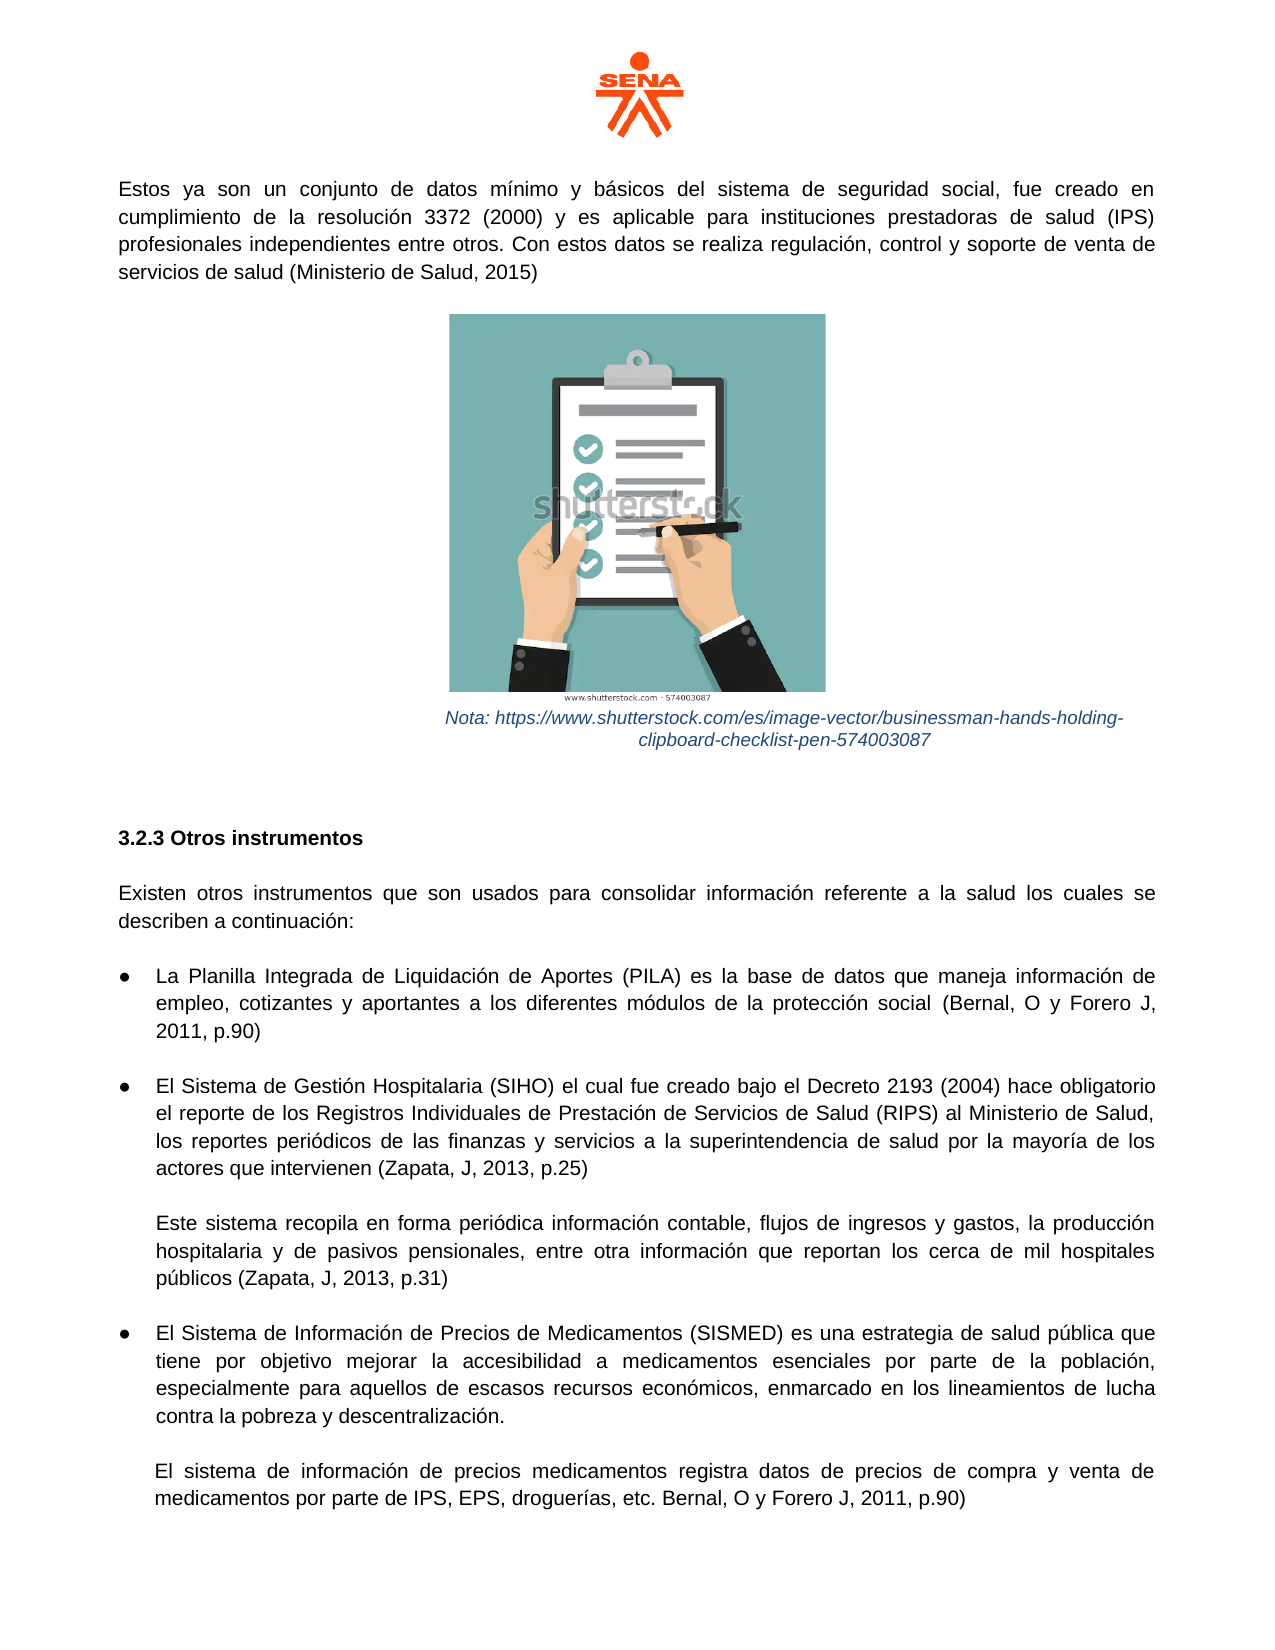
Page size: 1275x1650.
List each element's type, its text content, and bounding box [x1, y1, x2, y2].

list El Sistema de Información de Precios de Medicamentos (SISMED) es una estrategia de salud pública que tiene por objetivo mejorar la accesibilidad a medicamentos esenciales por parte de la población, especialmente para aquellos de escasos recursos económicos, enmarcado en los lineamientos de lucha contra la pobreza y descentralización. [118, 1321, 1157, 1427]
list La Planilla Integrada de Liquidación de Aportes (PILA) es la base de datos que maneja información de empleo, cotizantes y aportantes a los diferentes módulos de la protección social (Bernal, O y Forero J, 2011, p.90) [118, 963, 1157, 1042]
picture [449, 314, 826, 704]
text Estos ya son un conjunto de datos mínimo y básicos del sistema de seguridad social, fue creado en cumplimiento de la resolución 3372 (2000) y es aplicable para instituciones prestadoras de salud (IPS) profesionales independientes entre otros. Con estos datos se realiza regulación, control y soporte de venta de servicios de salud (Ministerio de Salud, 2015) [118, 177, 1157, 284]
text El sistema de información de precios medicamentos registra datos de precios de compra y venta de medicamentos por parte de IPS, EPS, droguerías, etc. Bernal, O y Forero J, 2011, p.90) [154, 1458, 1157, 1510]
picture [585, 48, 690, 142]
list ​El Sistema de Gestión Hospitalaria (SIHO) el cual fue creado bajo el Decreto 2193 (2004) hace obligatorio el reporte de los Registros Individuales de Prestación de Servicios de Salud (RIPS) al Ministerio de Salud, los reportes periódicos de las finanzas y servicios a la superintendencia de salud por la mayoría de los actores que intervienen (Zapata, J, 2013, p.25) [118, 1073, 1157, 1180]
text Nota: https://www.shutterstock.com/es/image-vector/businessman-hands-holding-clipboard-checklist-pen-574003087 [413, 707, 1157, 750]
text Existen otros instrumentos que son usados para consolidar información referente a la salud los cuales se describen a continuación: [118, 881, 1157, 932]
text Este sistema recopila en forma periódica información contable, flujos de ingresos y gastos, la producción hospitalaria y de pasivos pensionales, entre otra información que reportan los cerca de mil hospitales públicos (Zapata, J, 2013, p.31) [156, 1211, 1157, 1290]
text 3.2.3 Otros instrumentos [118, 826, 1157, 850]
